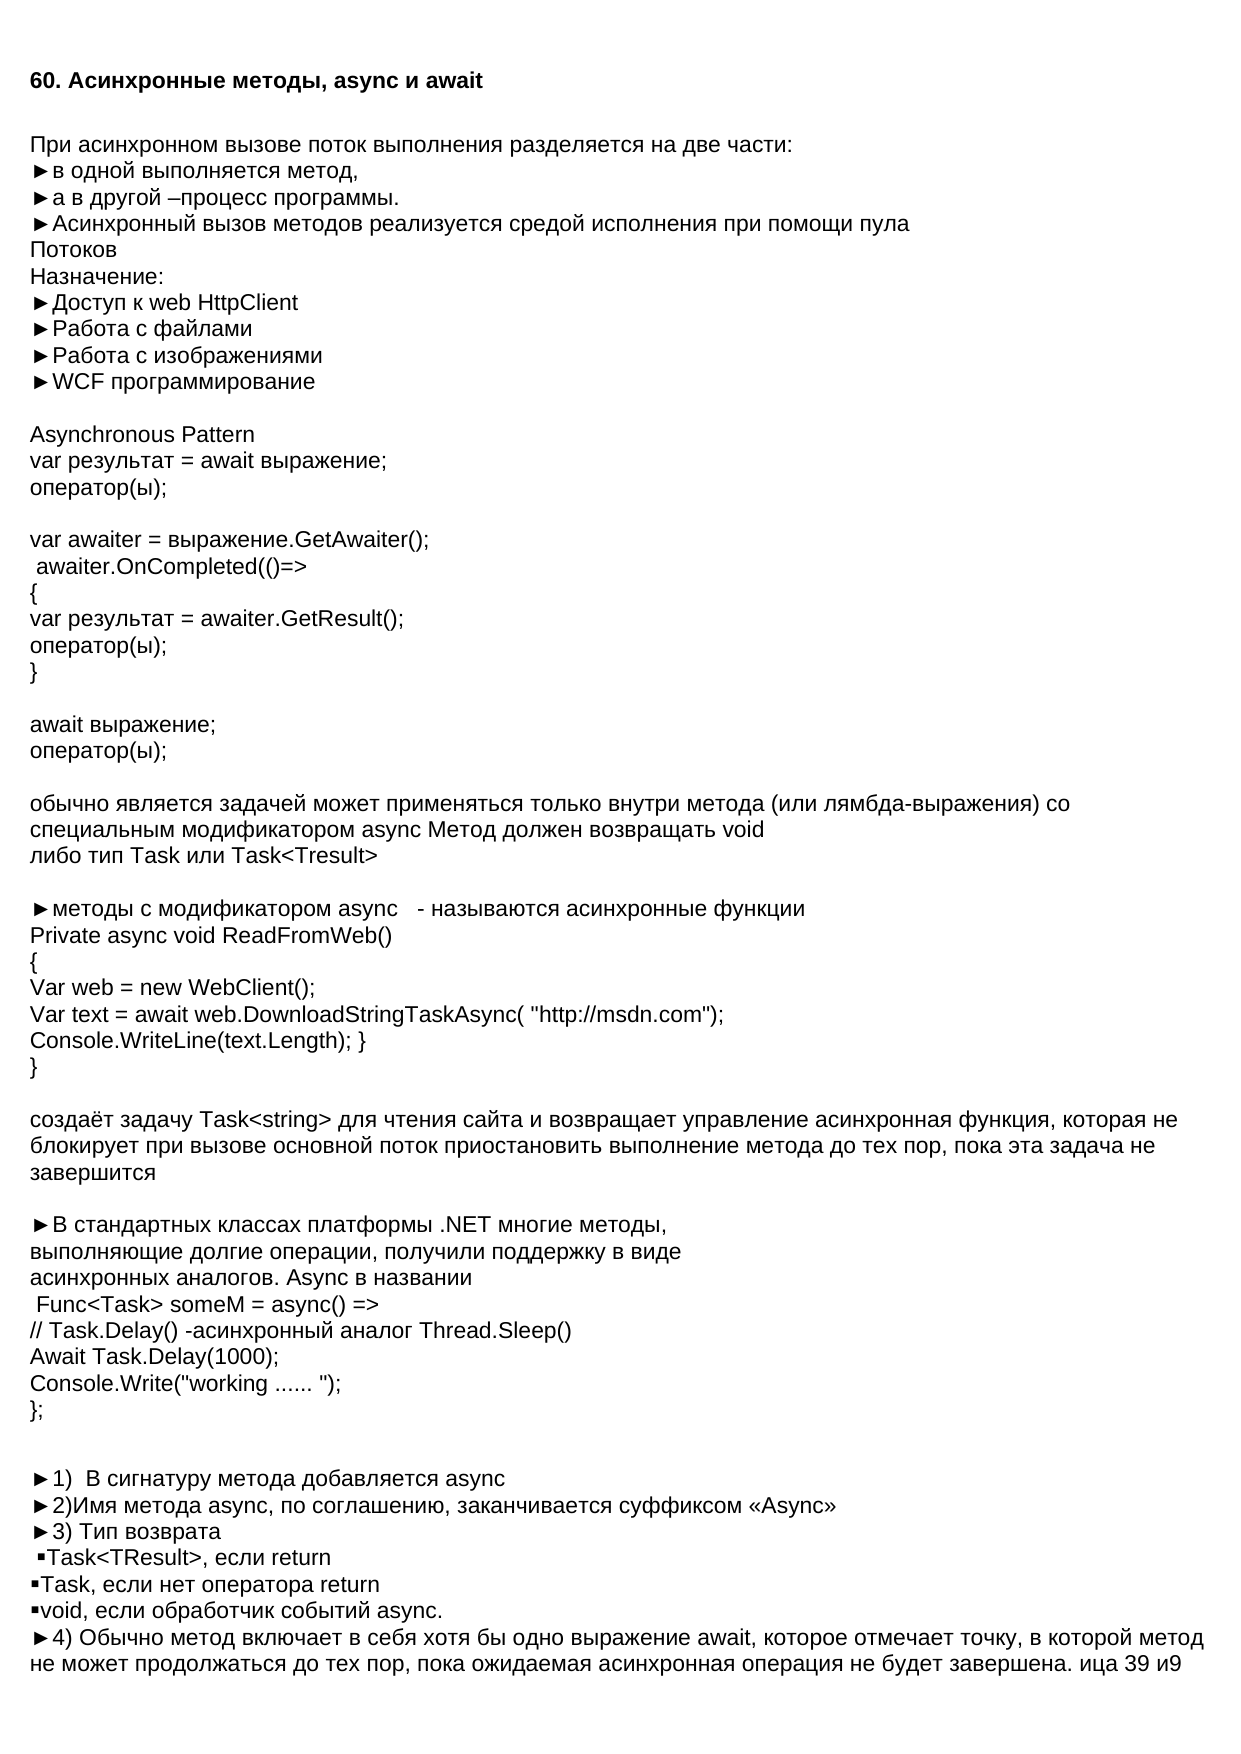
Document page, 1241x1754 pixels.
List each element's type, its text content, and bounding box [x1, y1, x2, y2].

text ►а в другой –процесс программы. [29, 184, 1211, 210]
text либо тип Task или Task<Tresult> [29, 842, 1211, 869]
text Var text = await web.DownloadStringTaskAsync( "http://msdn.com"); [29, 1001, 1211, 1027]
text ►Работа с файлами [29, 315, 1211, 342]
text Var web = new WebClient(); [29, 974, 1211, 1001]
text асинхронных аналогов. Async в названии [29, 1264, 1211, 1291]
text Asynchronous Pattern [29, 421, 1211, 447]
text ►2)Имя метода async, по соглашению, заканчивается суффиксом «Async» [29, 1492, 1211, 1518]
text оператор(ы); [29, 632, 1211, 658]
text awaiter.OnCompleted(()=> [29, 553, 1211, 579]
text создаёт задачу Task<string> для чтения сайта и возвращает управление асинхронная функция, которая не блокирует при вызове основной поток приостановить выполнение метода до тех пор, пока эта задача не завершится [29, 1106, 1211, 1185]
text } [29, 658, 1211, 684]
text Потоков [29, 236, 1211, 263]
text void, если обработчик событий async. [29, 1597, 1211, 1623]
text { [29, 579, 1211, 605]
text Func<Task> someM = async() => [29, 1291, 1211, 1317]
text ►в одной выполняется метод, [29, 157, 1211, 184]
text var awaiter = выражение.GetAwaiter(); [29, 526, 1211, 553]
text Console.WriteLine(text.Length); } [29, 1027, 1211, 1053]
text ►В стандартных классах платформы .NET многие методы, [29, 1211, 1211, 1238]
text оператор(ы); [29, 473, 1211, 500]
text ►1) В сигнатуру метода добавляется async [29, 1465, 1211, 1492]
text Await Task.Delay(1000); [29, 1343, 1211, 1369]
text var результат = awaiter.GetResult(); [29, 605, 1211, 632]
text ►Доступ к web HttpClient [29, 289, 1211, 315]
text оператор(ы); [29, 737, 1211, 763]
text ►Асинхронный вызов методов реализуется средой исполнения при помощи пула [29, 210, 1211, 236]
text обычно является задачей может применяться только внутри метода (или лямбда-выражения) со специальным модификатором asynс Метод должен возвращать void [29, 790, 1211, 842]
text ►Работа с изображениями [29, 342, 1211, 368]
text Task, если нет оператора return [29, 1571, 1211, 1597]
text { [29, 948, 1211, 974]
text ►методы с модификатором async - называются асинхронные функции [29, 895, 1211, 922]
text var результат = await выражение; [29, 447, 1211, 473]
text выполняющие долгие операции, получили поддержку в виде [29, 1238, 1211, 1264]
subtitle 60. Асинхронные методы, async и await [29, 67, 1211, 93]
text }; [29, 1396, 1211, 1422]
text Console.Write("working ...... "); [29, 1369, 1211, 1396]
text ►4) Обычно метод включает в себя хотя бы одно выражение await, которое отмечает точку, в которой метод не может продолжаться до тех пор, пока ожидаемая асинхронная операция не будет завершена. ица 39 и9 [29, 1623, 1211, 1676]
text Private async void ReadFromWeb() [29, 922, 1211, 948]
text ►WCF программирование [29, 368, 1211, 394]
text } [29, 1053, 1211, 1080]
text await выражение; [29, 711, 1211, 737]
text Task<TResult>, если return [29, 1544, 1211, 1571]
text ►3) Тип возврата [29, 1518, 1211, 1544]
text При асинхронном вызове поток выполнения разделяется на две части: [29, 131, 1211, 157]
text // Task.Delay() -асинхронный аналог Thread.Sleep() [29, 1317, 1211, 1343]
text Назначение: [29, 263, 1211, 289]
